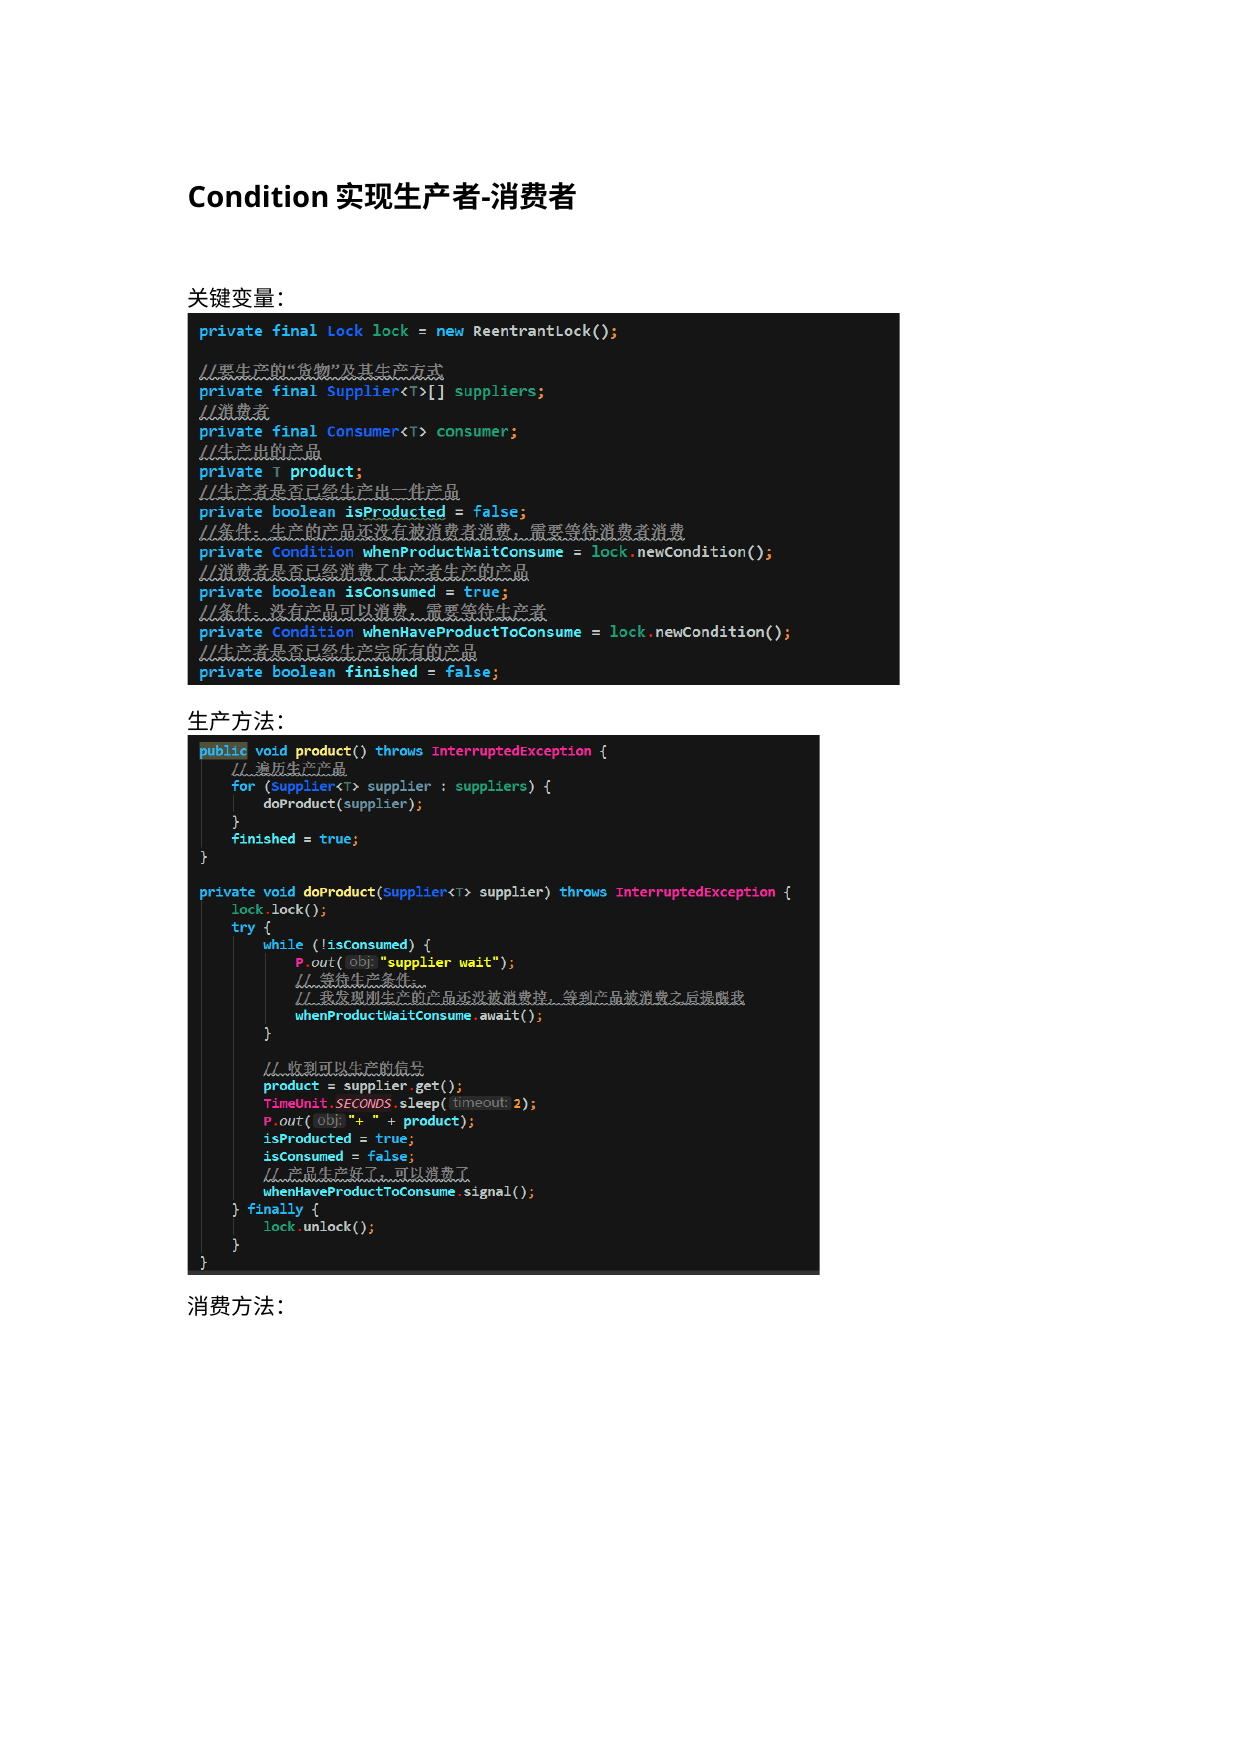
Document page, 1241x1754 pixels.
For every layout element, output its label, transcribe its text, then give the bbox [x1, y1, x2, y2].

text 生产方法： [187, 703, 1053, 736]
picture [187, 313, 900, 685]
subtitle Condition实现生产者-消费者 [187, 162, 1053, 227]
picture [187, 735, 820, 1275]
text 关键变量： [187, 281, 1053, 313]
text 消费方法： [187, 1288, 1053, 1321]
